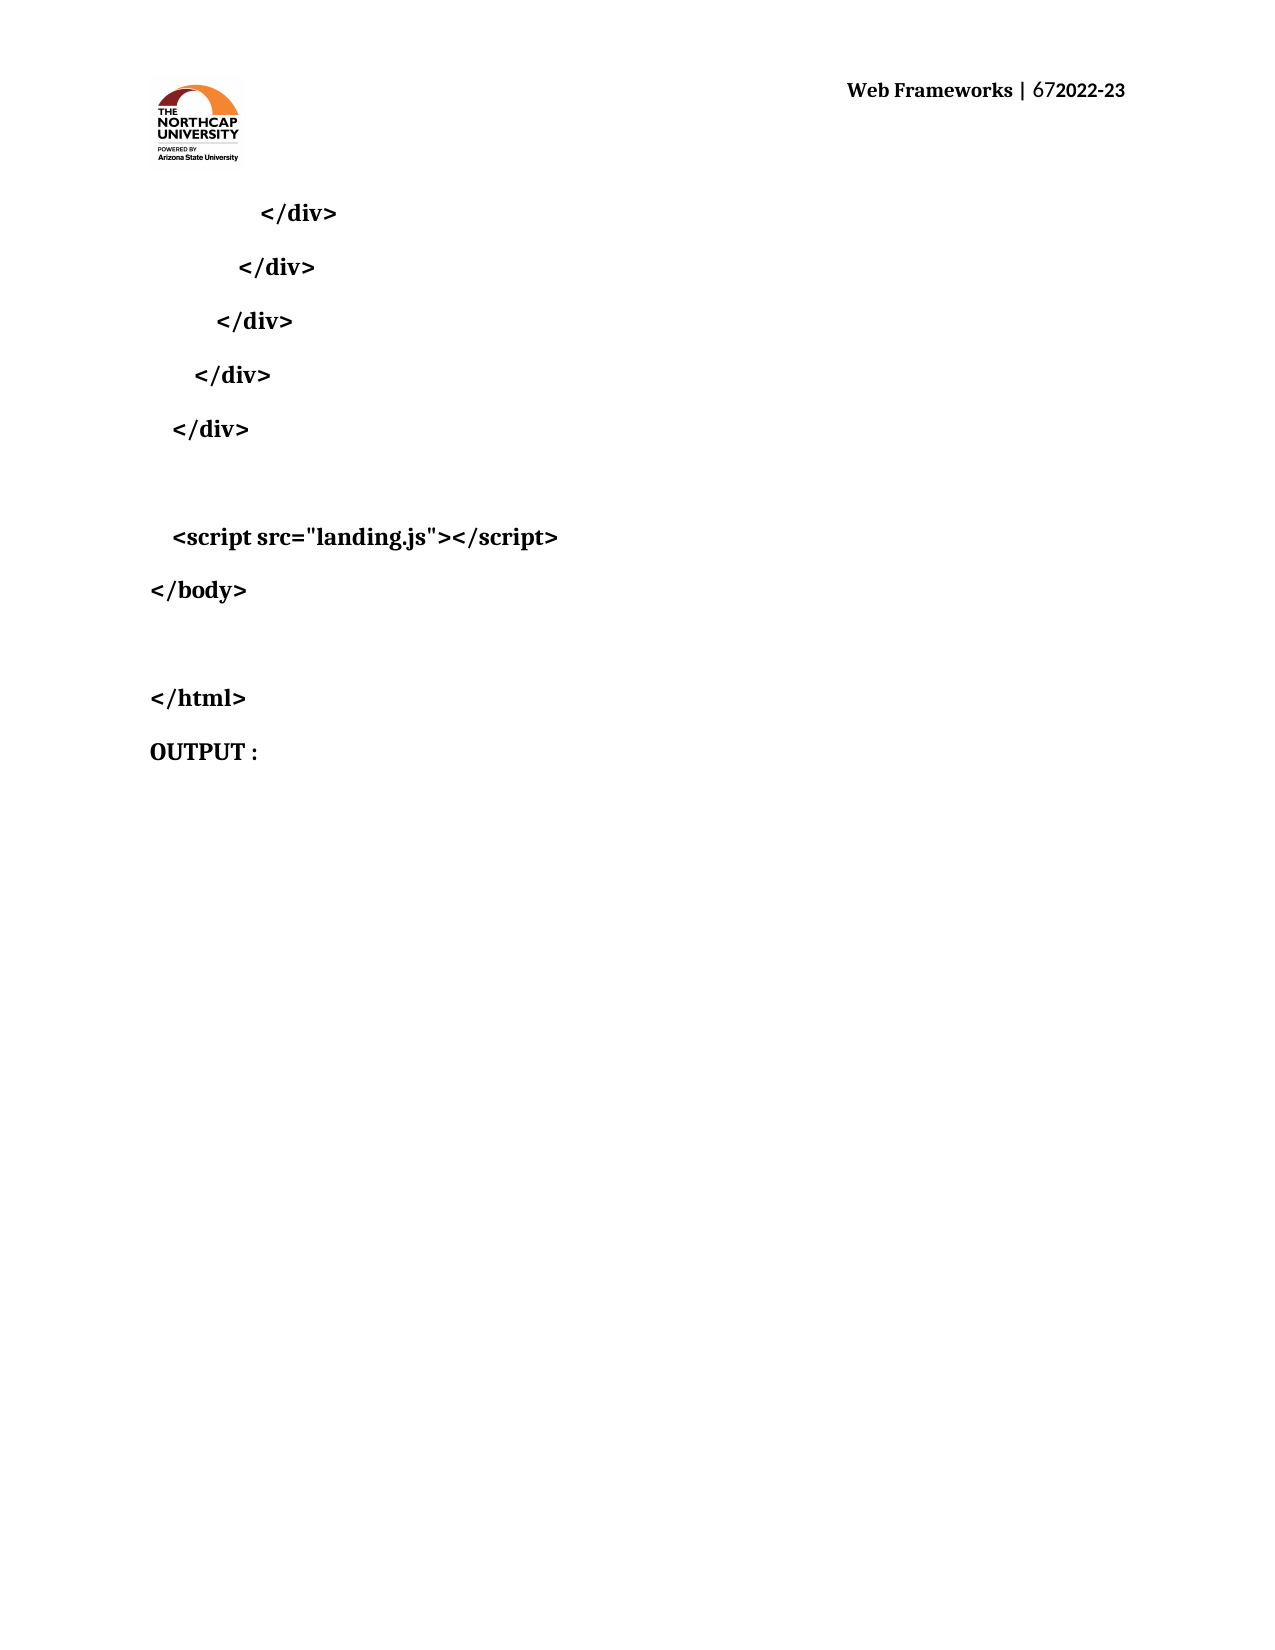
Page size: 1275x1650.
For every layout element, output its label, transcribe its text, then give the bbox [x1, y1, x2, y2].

text <script src="landing.js"></script> [150, 522, 1125, 551]
text </div> [150, 199, 1125, 228]
text OUTPUT : [150, 738, 1125, 767]
text </div> [150, 253, 1125, 282]
text </div> [150, 307, 1125, 336]
text </body> [150, 576, 1125, 605]
text </html> [150, 684, 1125, 713]
picture [150, 75, 247, 172]
text </div> [150, 361, 1125, 389]
text </div> [150, 415, 1125, 443]
